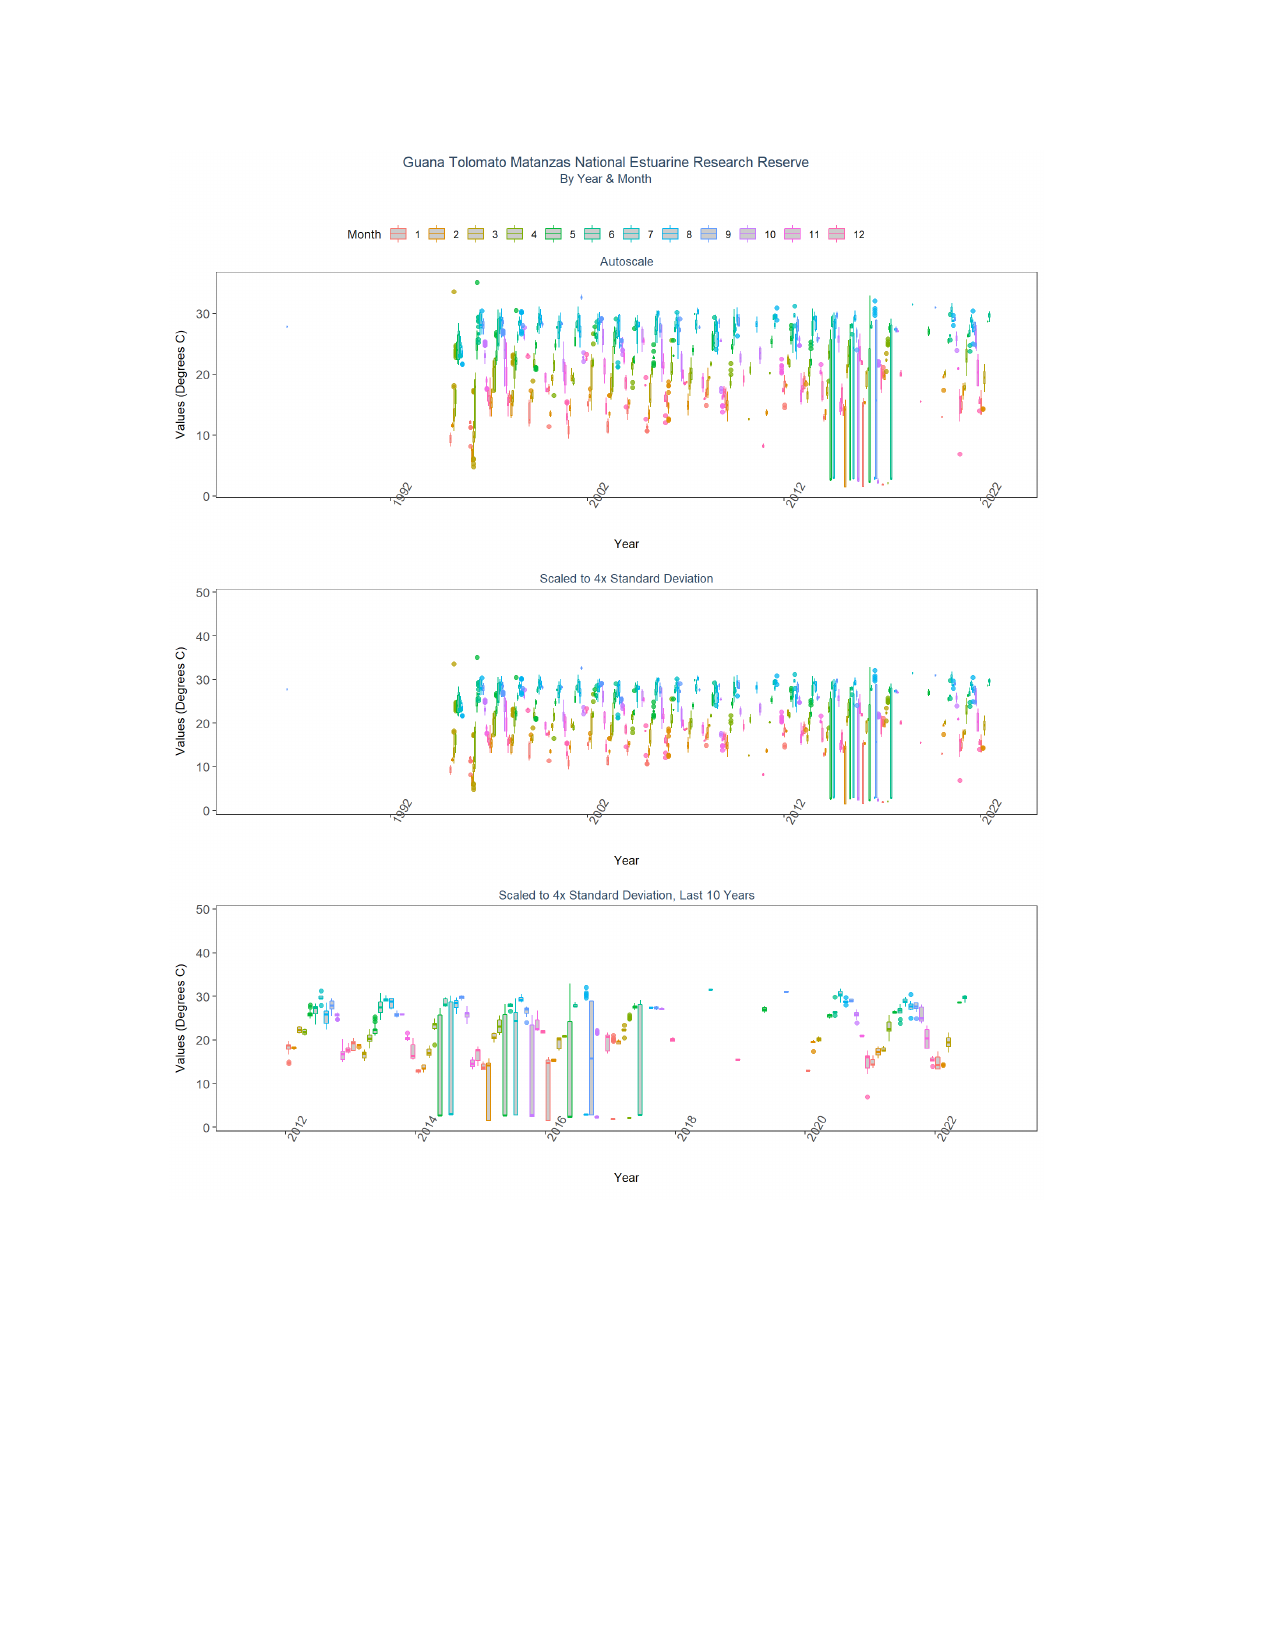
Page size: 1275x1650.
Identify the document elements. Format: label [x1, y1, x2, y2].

picture [168, 150, 1044, 1200]
